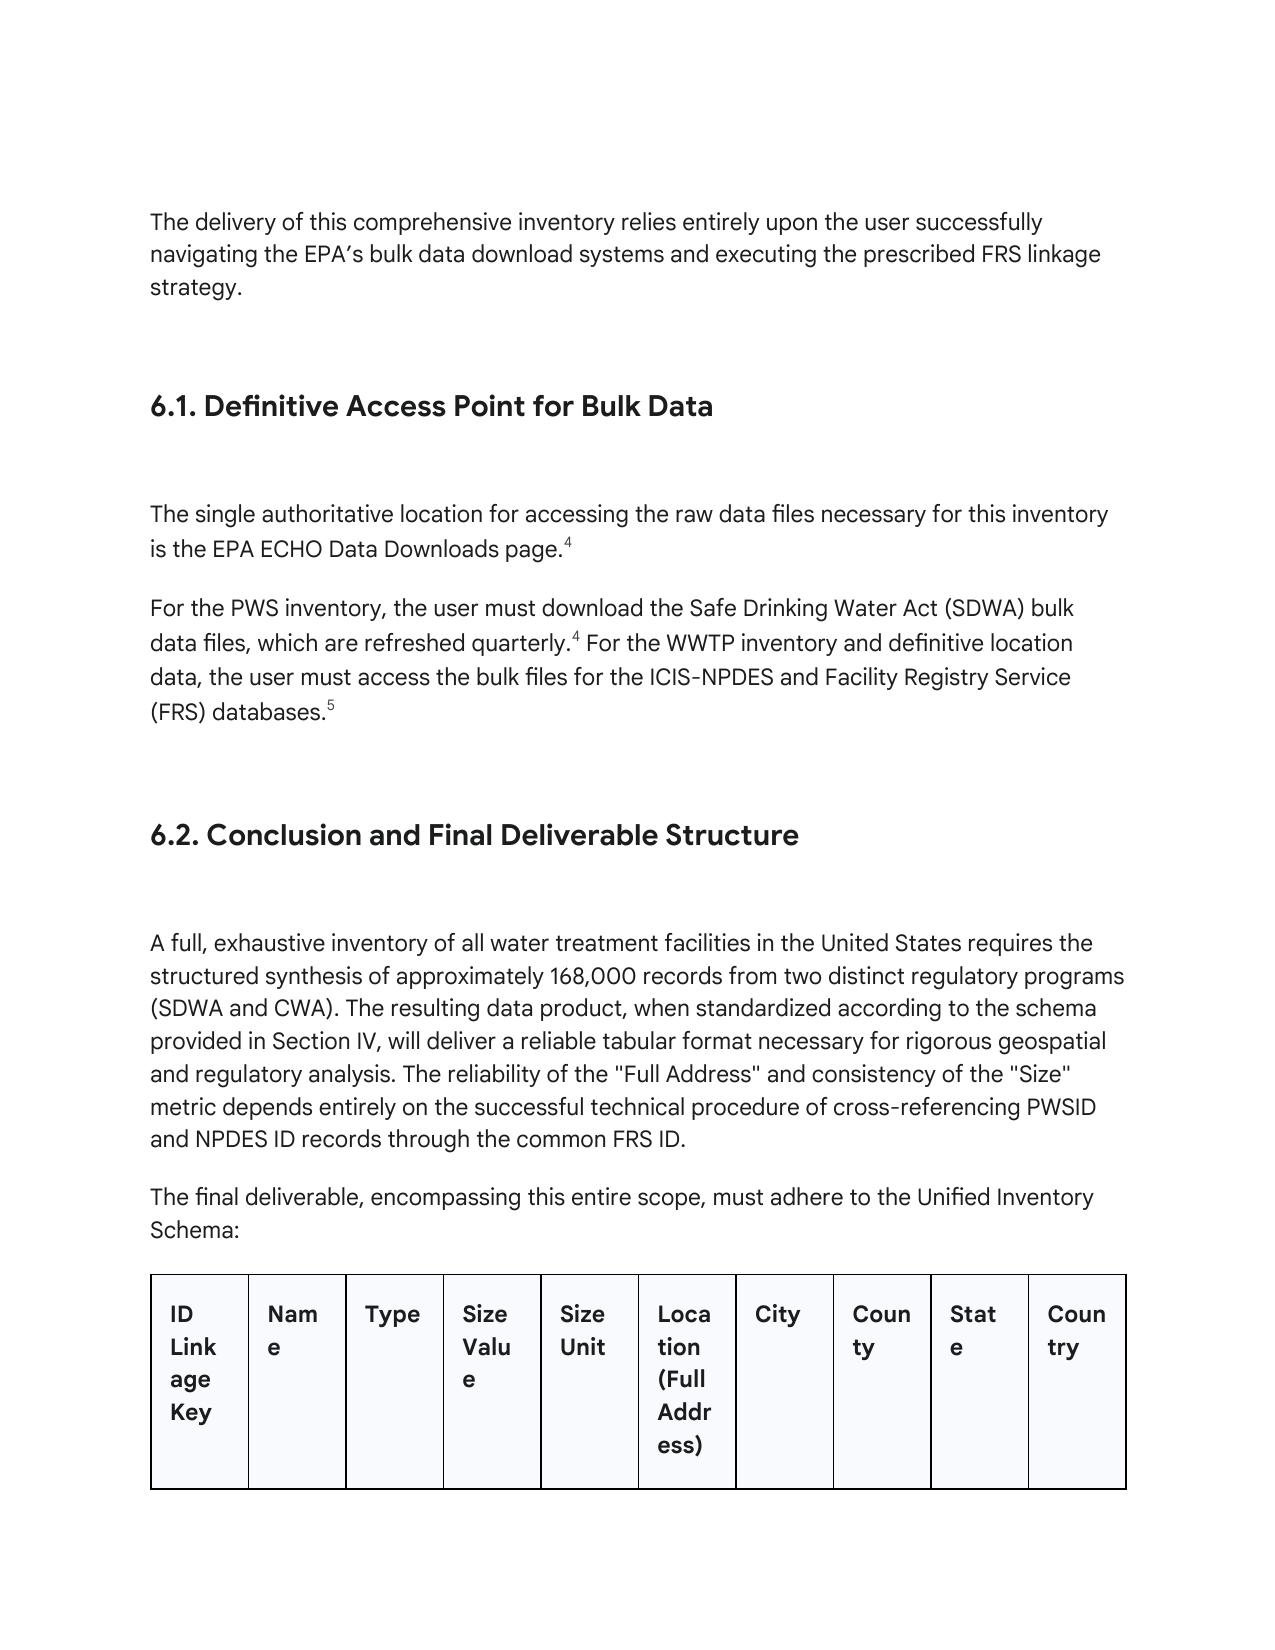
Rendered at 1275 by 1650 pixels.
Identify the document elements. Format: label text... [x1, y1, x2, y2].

table_header Country [1029, 1275, 1125, 1488]
subtitle 6.2. Conclusion and Final Deliverable Structure [150, 817, 1125, 854]
table_header State [932, 1275, 1028, 1488]
text A full, exhaustive inventory of all water treatment facilities in the United States requires the structured synthesis of approximately 168,000 records from two distinct regulatory programs (SDWA and CWA). The resulting data product, when standardized according to the schema provided in Section IV, will deliver a reliable tabular format necessary for rigorous geospatial and regulatory analysis. The reliability of the "Full Address" and consistency of the "Size" metric depends entirely on the successful technical procedure of cross-referencing PWSID and NPDES ID records through the common FRS ID. [150, 929, 1125, 1154]
table_header Type [347, 1275, 443, 1488]
text The single authoritative location for accessing the raw data files necessary for this inventory is the EPA ECHO Data Downloads page.4 [150, 500, 1125, 565]
table_header Size Value [444, 1275, 540, 1488]
text The final deliverable, encompassing this entire scope, must adhere to the Unified Inventory Schema: [150, 1183, 1125, 1244]
table_header ID Linkage Key [152, 1275, 248, 1488]
table_header Size Unit [542, 1275, 638, 1488]
text For the PWS inventory, the user must download the Safe Drinking Water Act (SDWA) bulk data files, which are refreshed quarterly.4 For the WWTP inventory and definitive location data, the user must access the bulk files for the ICIS-NPDES and Facility Registry Service (FRS) databases.5 [150, 594, 1125, 727]
table_header Name [249, 1275, 345, 1488]
table_header County [834, 1275, 930, 1488]
subtitle 6.1. Definitive Access Point for Bulk Data [150, 388, 1125, 425]
table_header City [737, 1275, 833, 1488]
table_header Location (Full Address) [639, 1275, 735, 1488]
text The delivery of this comprehensive inventory relies entirely upon the user successfully navigating the EPA’s bulk data download systems and executing the prescribed FRS linkage strategy. [150, 208, 1125, 302]
